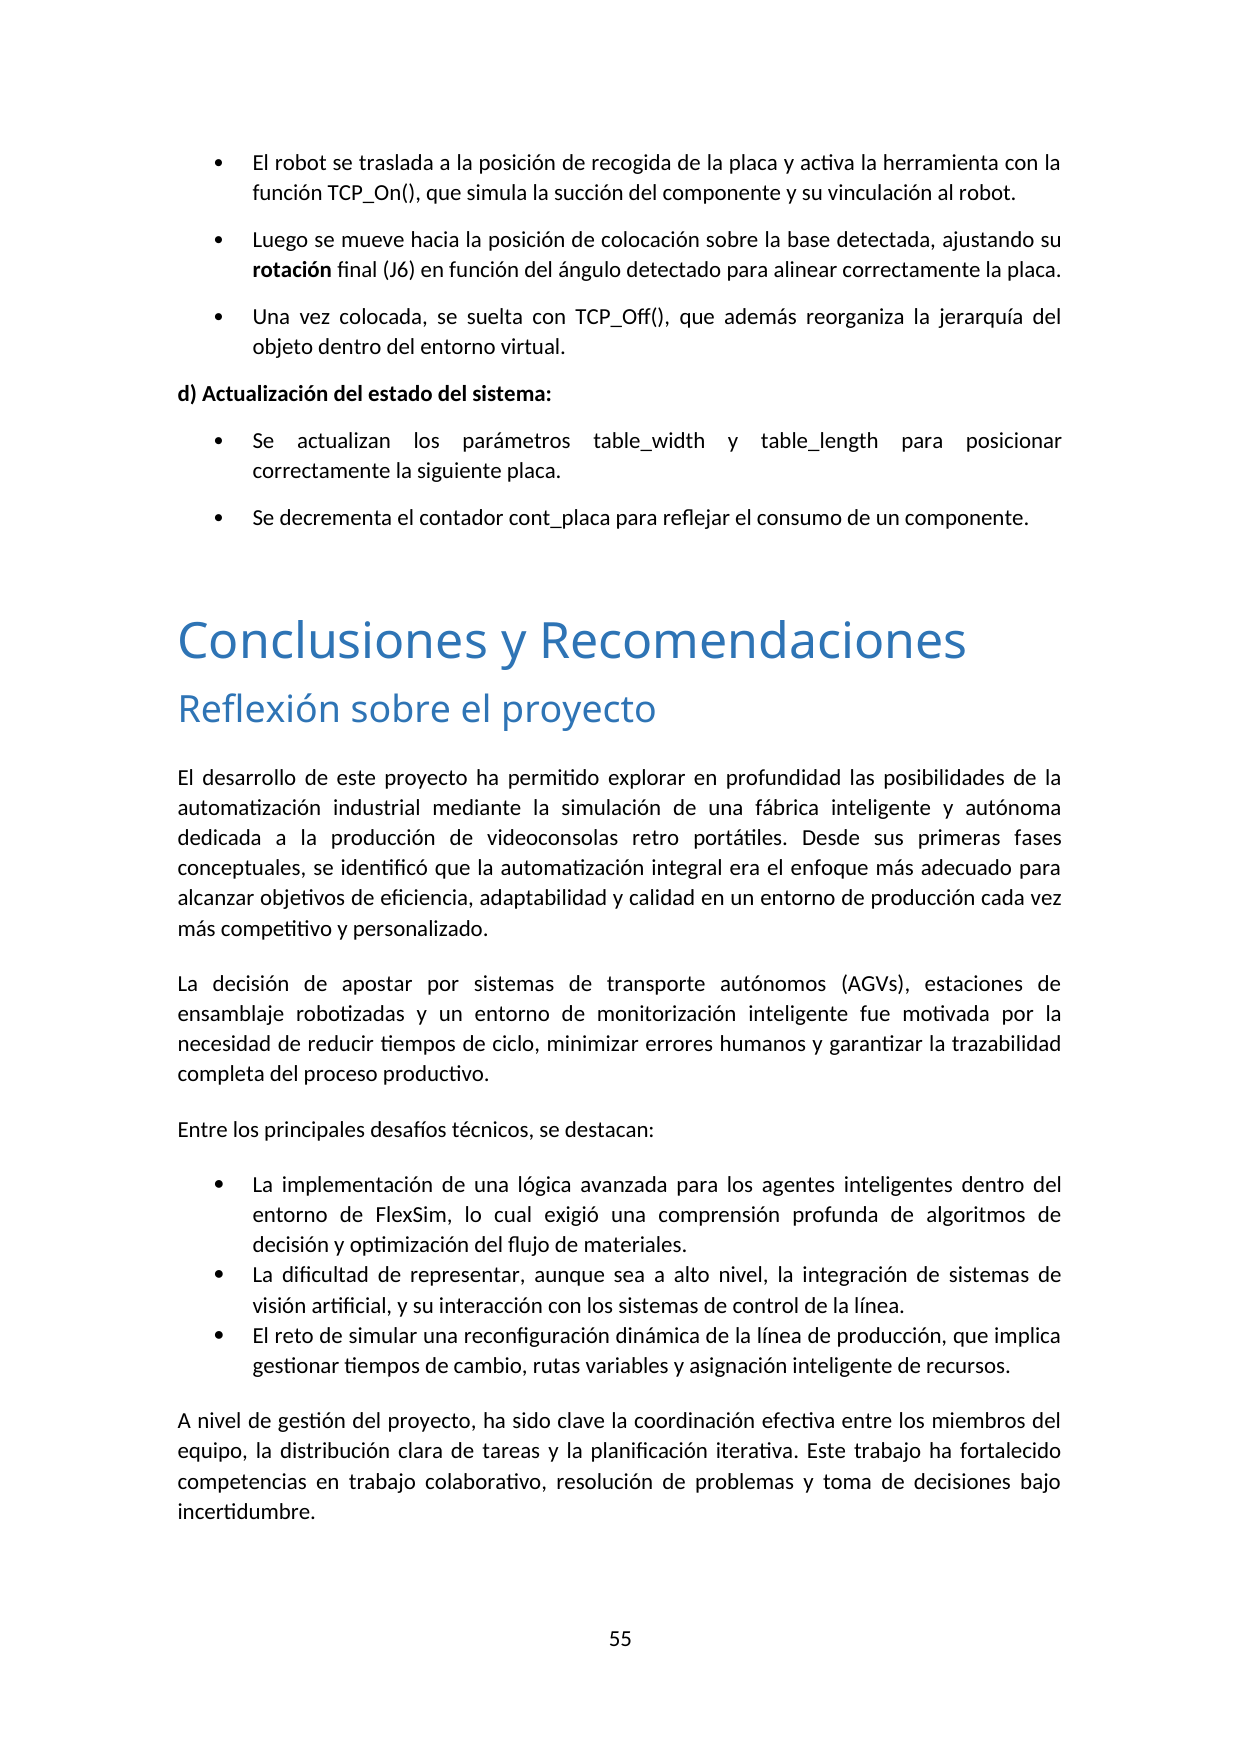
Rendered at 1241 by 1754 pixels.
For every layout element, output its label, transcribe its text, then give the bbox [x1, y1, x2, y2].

text A nivel de gestión del proyecto, ha sido clave la coordinación efectiva entre los miembros del equipo, la distribución clara de tareas y la planificación iterativa. Este trabajo ha fortalecido competencias en trabajo colaborativo, resolución de problemas y toma de decisiones bajo incertidumbre. [177, 1406, 1063, 1525]
subtitle Reflexión sobre el proyecto [177, 683, 1063, 734]
list La dificultad de representar, aunque sea a alto nivel, la integración de sistemas de visión artificial, y su interacción con los sistemas de control de la línea. [215, 1261, 1063, 1319]
list El robot se traslada a la posición de recogida de la placa y activa la herramienta con la función TCP_On(), que simula la succión del componente y su vinculación al robot. [215, 148, 1063, 206]
list Se actualizan los parámetros table_width y table_length para posicionar correctamente la siguiente placa. [215, 426, 1063, 484]
text d) Actualización del estado del sistema: [177, 379, 1063, 407]
list Una vez colocada, se suelta con TCP_Off(), que además reorganiza la jerarquía del objeto dentro del entorno virtual. [215, 302, 1063, 360]
list Se decrementa el contador cont_placa para reflejar el consumo de un componente. [215, 503, 1063, 531]
list La implementación de una lógica avanzada para los agentes inteligentes dentro del entorno de FlexSim, lo cual exigió una comprensión profunda de algoritmos de decisión y optimización del flujo de materiales. [215, 1170, 1063, 1258]
subtitle Conclusiones y Recomendaciones [177, 605, 1063, 673]
list El reto de simular una reconfiguración dinámica de la línea de producción, que implica gestionar tiempos de cambio, rutas variables y asignación inteligente de recursos. [215, 1321, 1063, 1379]
text El desarrollo de este proyecto ha permitido explorar en profundidad las posibilidades de la automatización industrial mediante la simulación de una fábrica inteligente y autónoma dedicada a la producción de videoconsolas retro portátiles. Desde sus primeras fases conceptuales, se identificó que la automatización integral era el enfoque más adecuado para alcanzar objetivos de eficiencia, adaptabilidad y calidad en un entorno de producción cada vez más competitivo y personalizado. [177, 763, 1063, 942]
list Luego se mueve hacia la posición de colocación sobre la base detectada, ajustando su rotación final (J6) en función del ángulo detectado para alinear correctamente la placa. [215, 225, 1063, 283]
text La decisión de apostar por sistemas de transporte autónomos (AGVs), estaciones de ensamblaje robotizadas y un entorno de monitorización inteligente fue motivada por la necesidad de reducir tiempos de ciclo, minimizar errores humanos y garantizar la trazabilidad completa del proceso productivo. [177, 969, 1063, 1088]
text Entre los principales desafíos técnicos, se destacan: [177, 1115, 1063, 1143]
